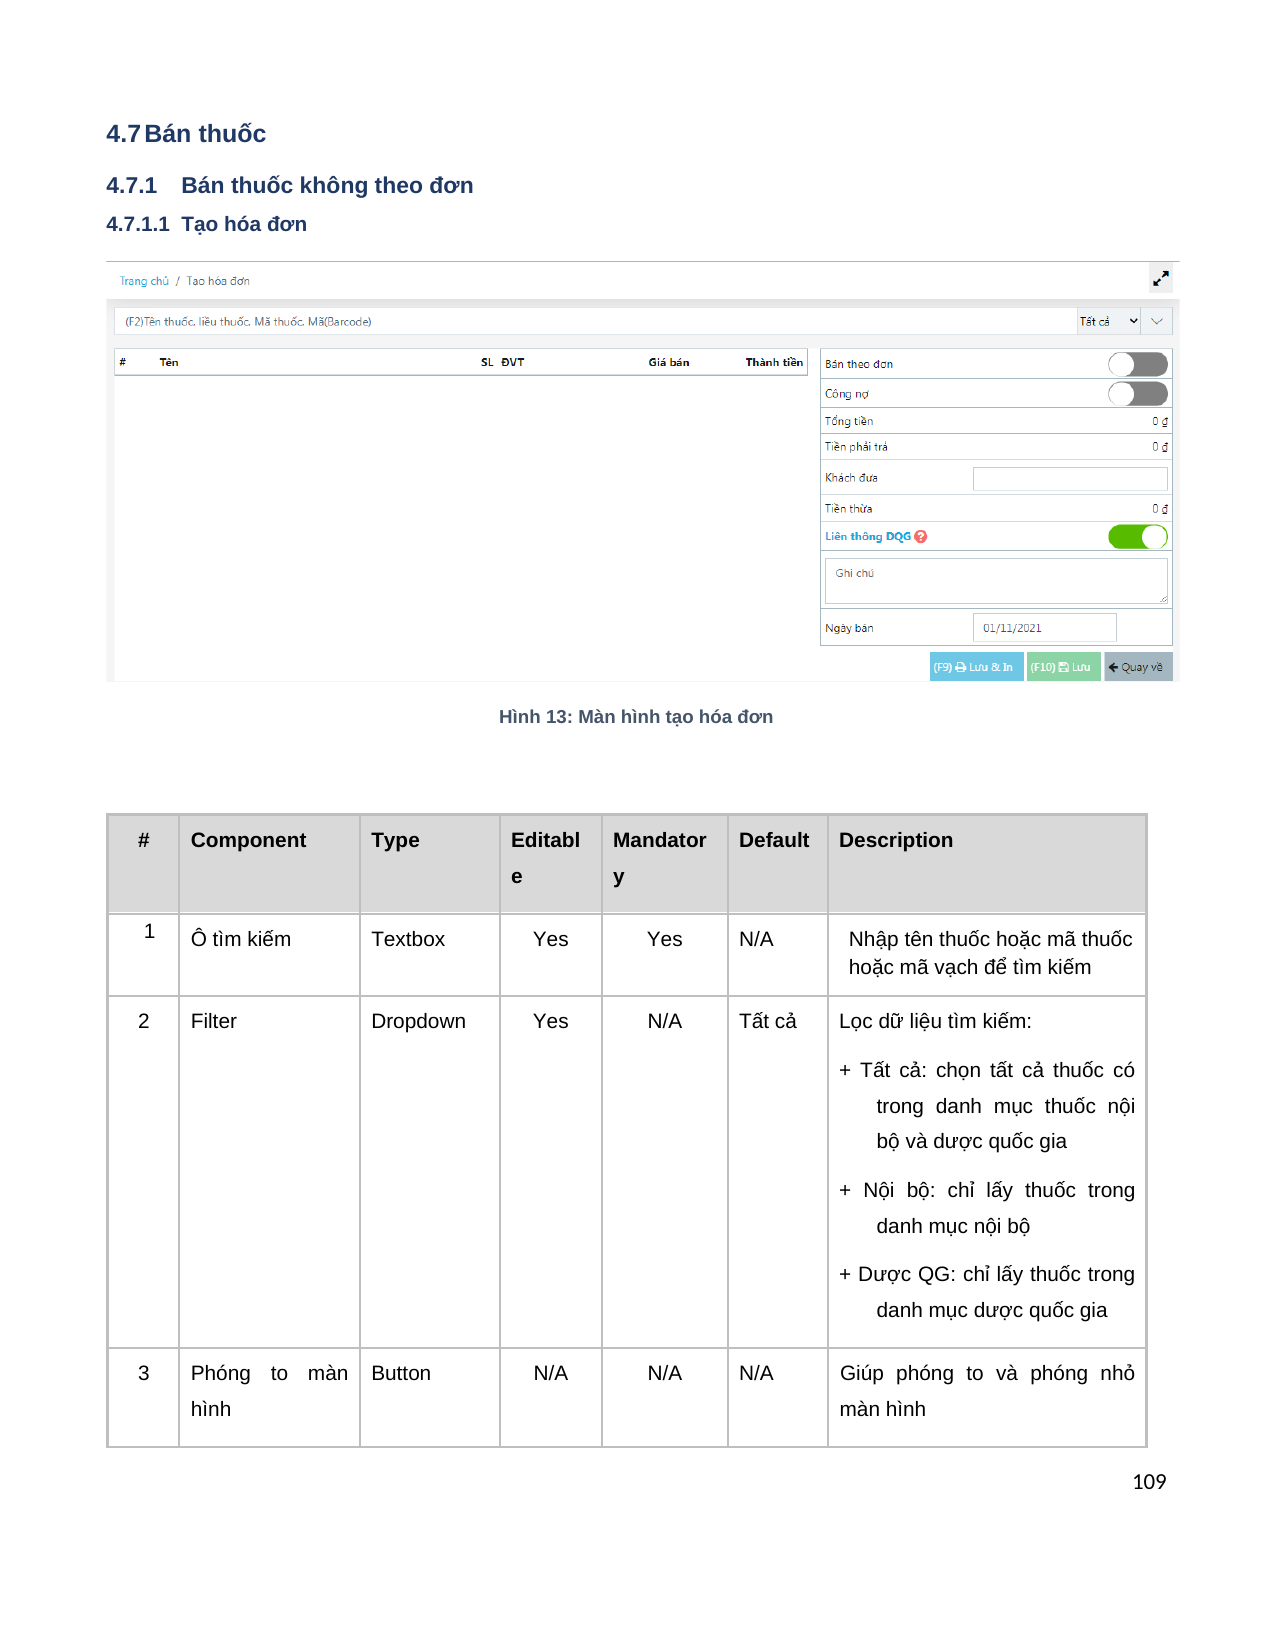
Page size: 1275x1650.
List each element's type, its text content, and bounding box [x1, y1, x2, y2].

table_header # [109, 816, 178, 912]
table_cell Button [361, 1349, 499, 1446]
table_cell Yes [501, 915, 601, 994]
table_header Description [829, 816, 1145, 912]
table_cell Tất cả [729, 997, 827, 1347]
table_cell 3 [109, 1349, 178, 1446]
subtitle Tạo hóa đơn [106, 211, 1167, 235]
picture [106, 259, 1180, 682]
table_cell 2 [109, 997, 178, 1347]
table_cell Filter [180, 997, 359, 1347]
table_cell Ô tìm kiếm [180, 915, 359, 994]
table_cell Lọc dữ liệu tìm kiếm: + Tất cả: chọn tất cả thuốc có trong danh mục thuốc nội bộ và dược quốc gia + Nội bộ: chỉ lấy thuốc trong danh mục nội bộ + Dược QG: chỉ lấy thuốc trong danh mục dược quốc gia [829, 997, 1145, 1347]
subtitle Bán thuốc [106, 119, 1167, 147]
table_cell Giúp phóng to và phóng nhỏ màn hình [829, 1349, 1145, 1446]
table_header Default [729, 816, 827, 912]
table_cell N/A [729, 1349, 827, 1446]
table_header Mandatory [603, 816, 727, 912]
text Hình 13: Màn hình tạo hóa đơn [106, 706, 1167, 728]
table_cell Yes [501, 997, 601, 1347]
table_cell 1 [109, 915, 178, 994]
table_header Component [180, 816, 359, 912]
table_cell N/A [603, 997, 727, 1347]
subtitle Bán thuốc không theo đơn [106, 172, 1167, 199]
table_cell Dropdown [361, 997, 499, 1347]
table_cell Yes [603, 915, 727, 994]
table_cell N/A [501, 1349, 601, 1446]
table_cell Phóng to màn hình [180, 1349, 359, 1446]
table_cell Nhập tên thuốc hoặc mã thuốc hoặc mã vạch để tìm kiếm [829, 915, 1145, 994]
table_header Editable [501, 816, 601, 912]
table_cell N/A [729, 915, 827, 994]
table_header Type [361, 816, 499, 912]
table_cell N/A [603, 1349, 727, 1446]
table_cell Textbox [361, 915, 499, 994]
